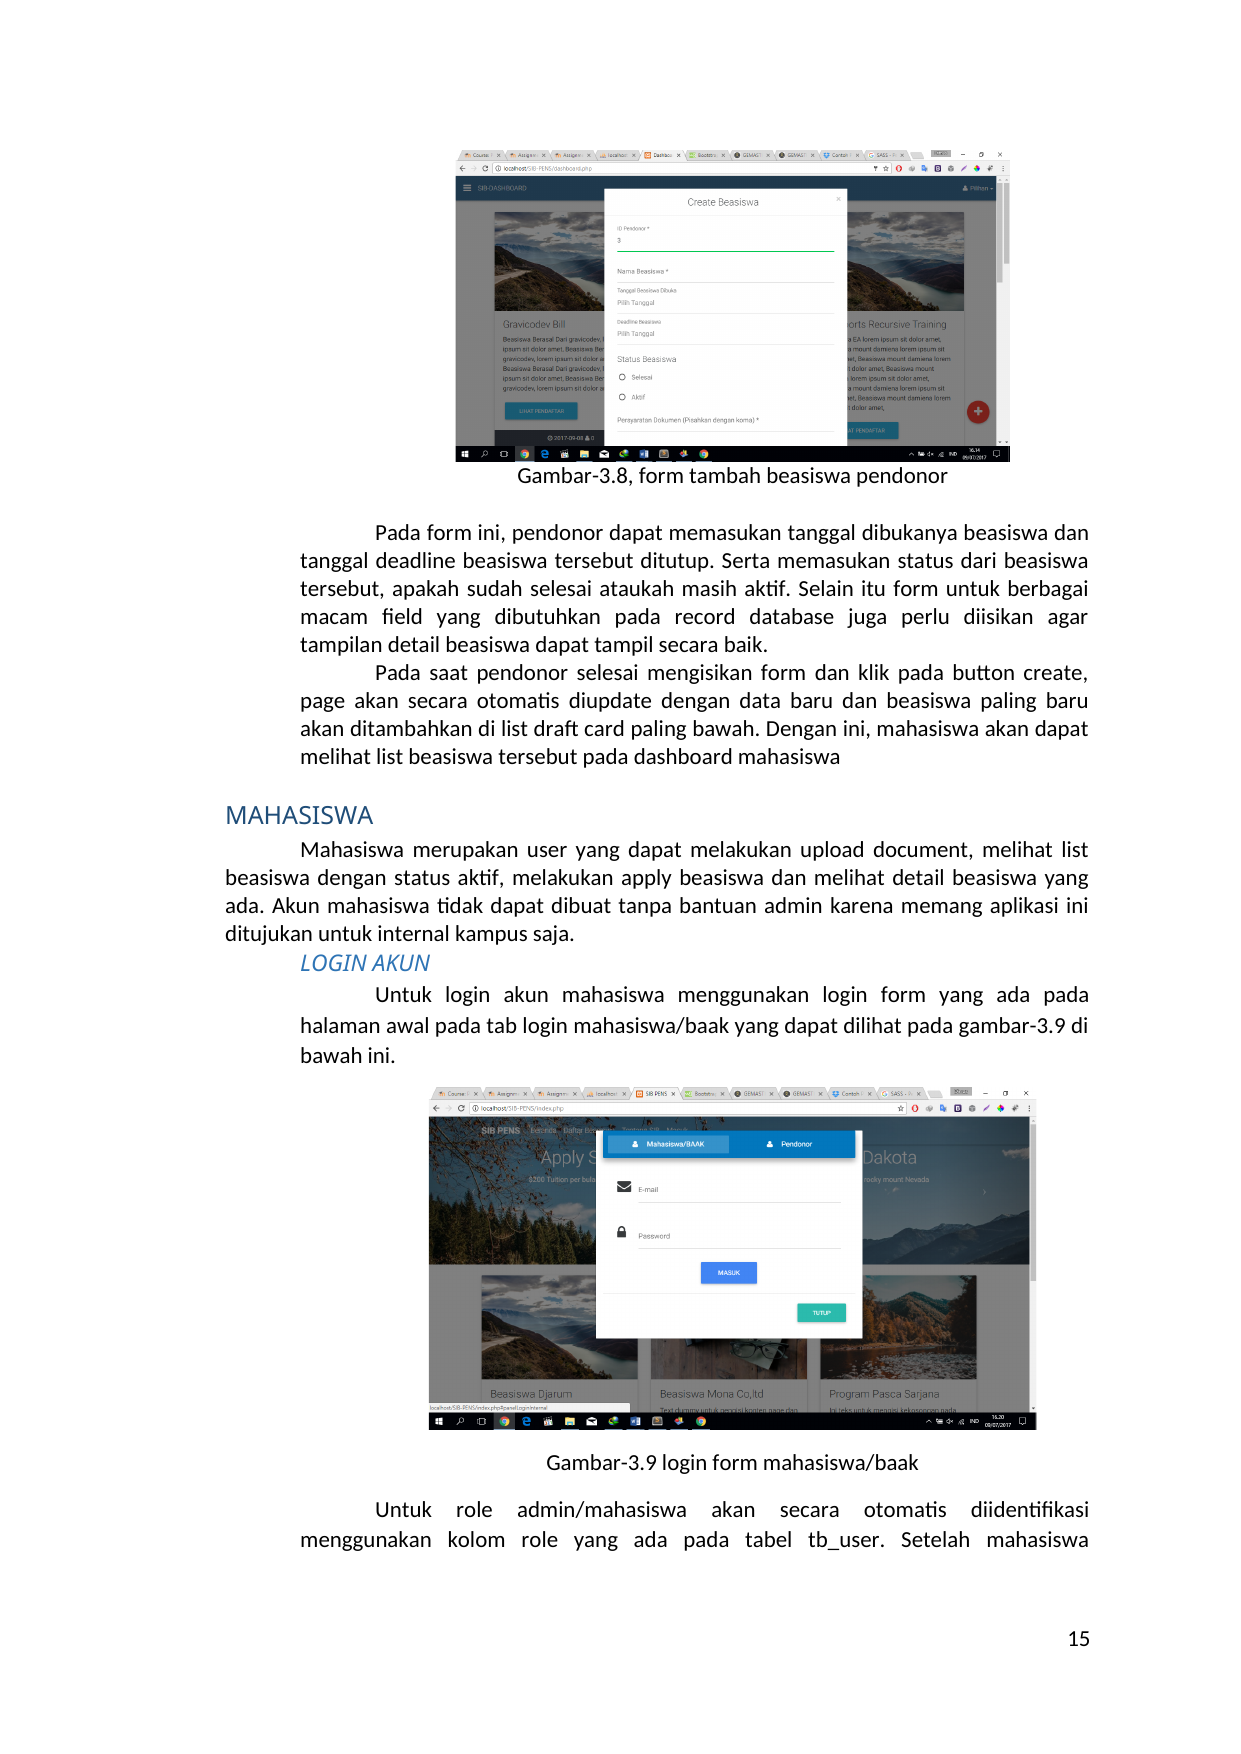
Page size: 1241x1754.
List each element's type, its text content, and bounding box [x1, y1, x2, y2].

text Gambar-3.9 login form mahasiswa/baak [300, 1448, 1090, 1476]
subtitle MAHASISWA [150, 798, 1090, 832]
subtitle LOGIN AKUN [150, 947, 1090, 978]
text Pada saat pendonor selesai mengisikan form dan klik pada button create, page akan secara otomatis diupdate dengan data baru dan beasiswa paling baru akan ditambahkan di list draft card paling bawah. Dengan ini, mahasiswa akan dapat melihat list beasiswa tersebut pada dashboard mahasiswa [300, 658, 1090, 770]
picture [428, 1087, 1037, 1430]
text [300, 1495, 1090, 1553]
text Pada form ini, pendonor dapat memasukan tanggal dibukanya beasiswa dan tanggal deadline beasiswa tersebut ditutup. Serta memasukan status dari beasiswa tersebut, apakah sudah selesai ataukah masih aktif. Selain itu form untuk berbagai macam field yang dibutuhkan pada record database juga perlu diisikan agar tampilan detail beasiswa dapat tampil secara baik. [300, 518, 1090, 658]
text Untuk login akun mahasiswa menggunakan login form yang ada pada halaman awal pada tab login mahasiswa/baak yang dapat dilihat pada gambar-3.9 di bawah ini. [300, 981, 1090, 1069]
picture [455, 150, 1010, 462]
text Mahasiswa merupakan user yang dapat melakukan upload document, melihat list beasiswa dengan status aktif, melakukan apply beasiswa dan melihat detail beasiswa yang ada. Akun mahasiswa tidak dapat dibuat tanpa bantuan admin karena memang aplikasi ini ditujukan untuk internal kampus saja. [225, 835, 1090, 947]
text Gambar-3.8, form tambah beasiswa pendonor [300, 462, 1090, 490]
